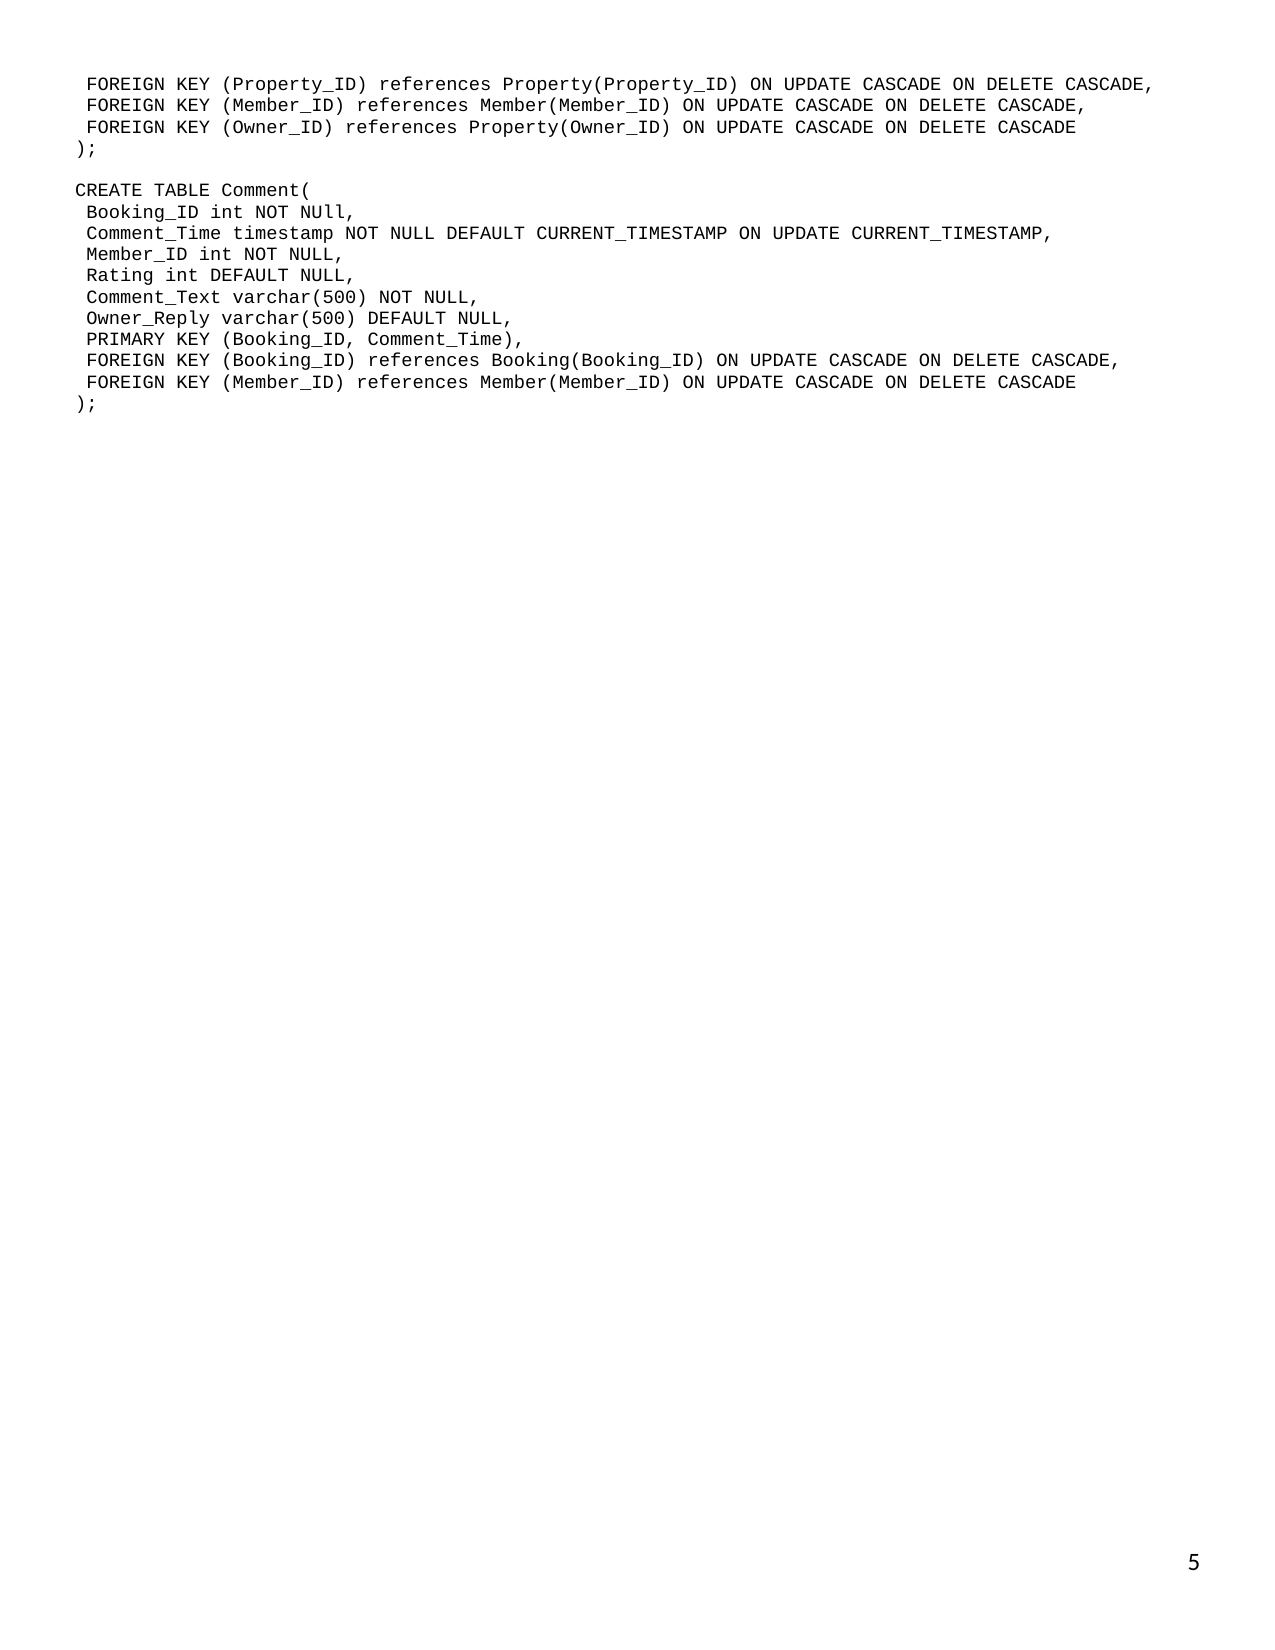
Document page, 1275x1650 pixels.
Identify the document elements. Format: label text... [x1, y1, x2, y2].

text FOREIGN KEY (Property_ID) references Property(Property_ID) ON UPDATE CASCADE ON DELETE CASCADE, [75, 75, 1200, 96]
text Comment_Time timestamp NOT NULL DEFAULT CURRENT_TIMESTAMP ON UPDATE CURRENT_TIMESTAMP, [75, 224, 1200, 245]
text Booking_ID int NOT NUll, [75, 202, 1200, 224]
text CREATE TABLE Comment( [75, 181, 1200, 202]
text FOREIGN KEY (Member_ID) references Member(Member_ID) ON UPDATE CASCADE ON DELETE CASCADE, [75, 96, 1200, 117]
text FOREIGN KEY (Owner_ID) references Property(Owner_ID) ON UPDATE CASCADE ON DELETE CASCADE [75, 117, 1200, 139]
text FOREIGN KEY (Booking_ID) references Booking(Booking_ID) ON UPDATE CASCADE ON DELETE CASCADE, [75, 351, 1200, 372]
text Comment_Text varchar(500) NOT NULL, [75, 287, 1200, 309]
text FOREIGN KEY (Member_ID) references Member(Member_ID) ON UPDATE CASCADE ON DELETE CASCADE [75, 372, 1200, 394]
text ); [75, 394, 1200, 415]
text ); [75, 139, 1200, 160]
text Rating int DEFAULT NULL, [75, 266, 1200, 287]
text PRIMARY KEY (Booking_ID, Comment_Time), [75, 330, 1200, 351]
text Member_ID int NOT NULL, [75, 245, 1200, 266]
text Owner_Reply varchar(500) DEFAULT NULL, [75, 309, 1200, 330]
